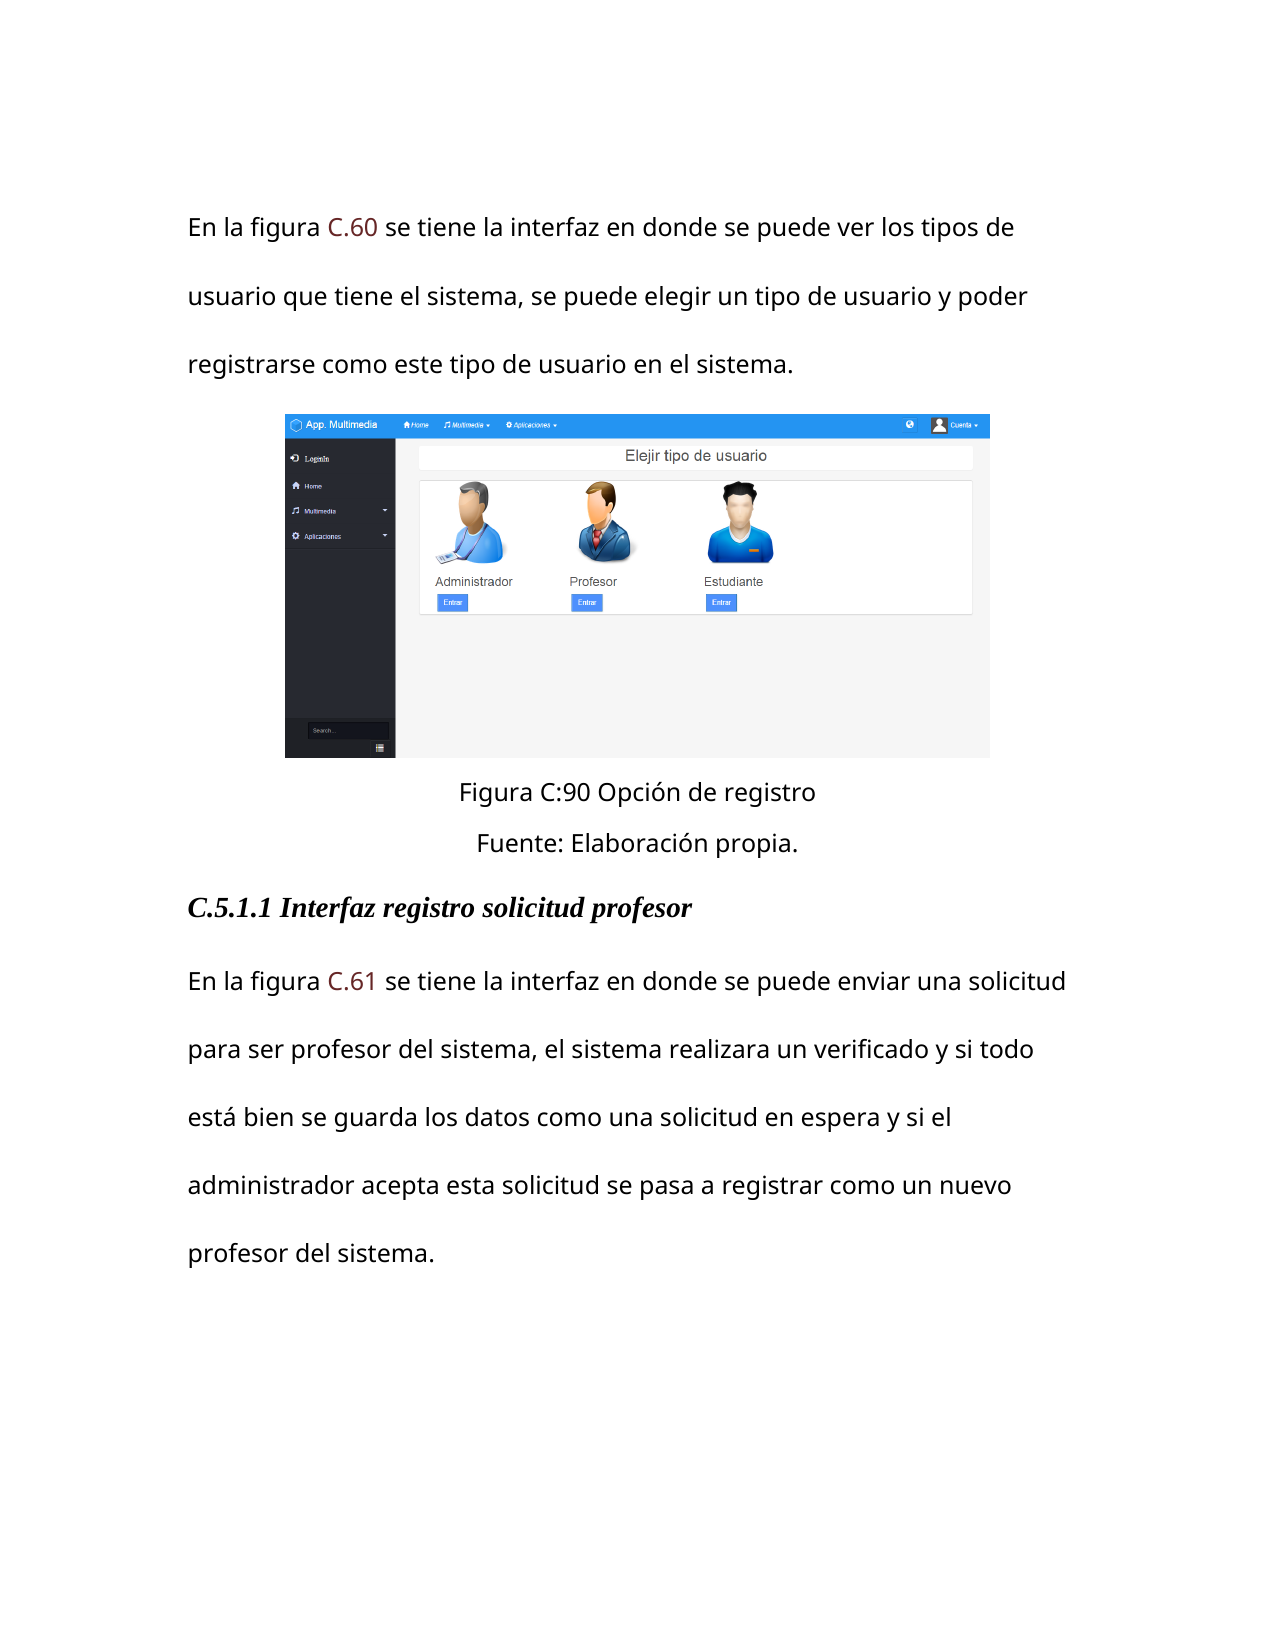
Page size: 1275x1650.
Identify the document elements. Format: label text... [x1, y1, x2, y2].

text Fuente: Elaboración propia. [187, 826, 1087, 860]
subtitle C.5.1.1 Interfaz registro solicitud profesor [187, 890, 1087, 924]
text En la figura C.60 se tiene la interfaz en donde se puede ver los tipos de usuario que tiene el sistema, se puede elegir un tipo de usuario y poder registrarse como este tipo de usuario en el sistema. [187, 210, 1087, 380]
text En la figura C.61 se tiene la interfaz en donde se puede enviar una solicitud para ser profesor del sistema, el sistema realizara un verificado y si todo está bien se guarda los datos como una solicitud en espera y si el administrador acepta esta solicitud se pasa a registrar como un nuevo profesor del sistema. [187, 963, 1087, 1270]
